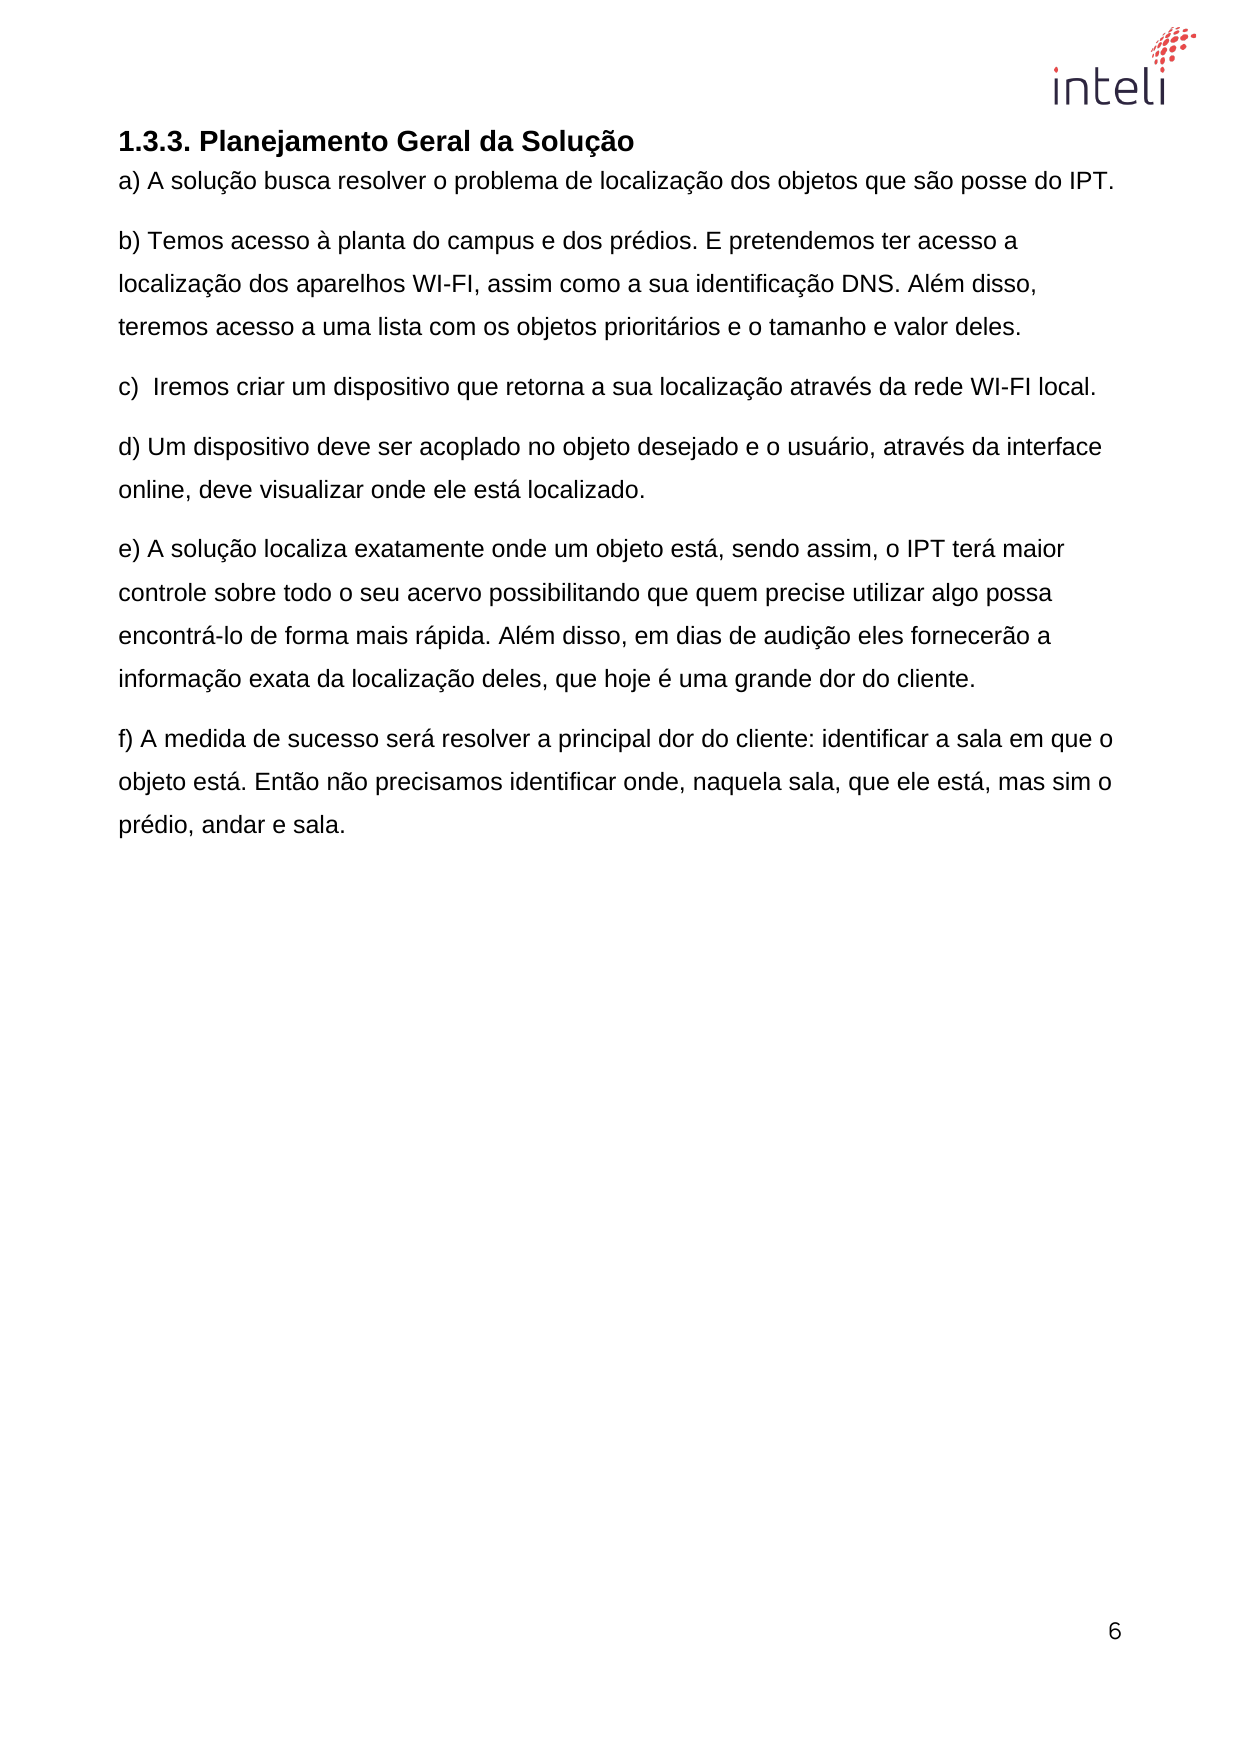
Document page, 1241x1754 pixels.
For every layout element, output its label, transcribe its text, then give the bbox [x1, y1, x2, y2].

text c) Iremos criar um dispositivo que retorna a sua localização através da rede WI-FI local. [118, 372, 1122, 400]
subtitle 1.3.3. Planejamento Geral da Solução [118, 124, 1122, 157]
picture [1054, 27, 1197, 105]
text a) A solução busca resolver o problema de localização dos objetos que são posse do IPT. [118, 166, 1122, 194]
text e) A solução localiza exatamente onde um objeto está, sendo assim, o IPT terá maior controle sobre todo o seu acervo possibilitando que quem precise utilizar algo possa encontrá-lo de forma mais rápida. Além disso, em dias de audição eles fornecerão a informação exata da localização deles, que hoje é uma grande dor do cliente. [118, 534, 1122, 692]
text f) A medida de sucesso será resolver a principal dor do cliente: identificar a sala em que o objeto está. Então não precisamos identificar onde, naquela sala, que ele está, mas sim o prédio, andar e sala. [118, 723, 1122, 838]
text b) Temos acesso à planta do campus e dos prédios. E pretendemos ter acesso a localização dos aparelhos WI-FI, assim como a sua identificação DNS. Além disso, teremos acesso a uma lista com os objetos prioritários e o tamanho e valor deles. [118, 226, 1122, 341]
text d) Um dispositivo deve ser acoplado no objeto desejado e o usuário, através da interface online, deve visualizar onde ele está localizado. [118, 431, 1122, 503]
